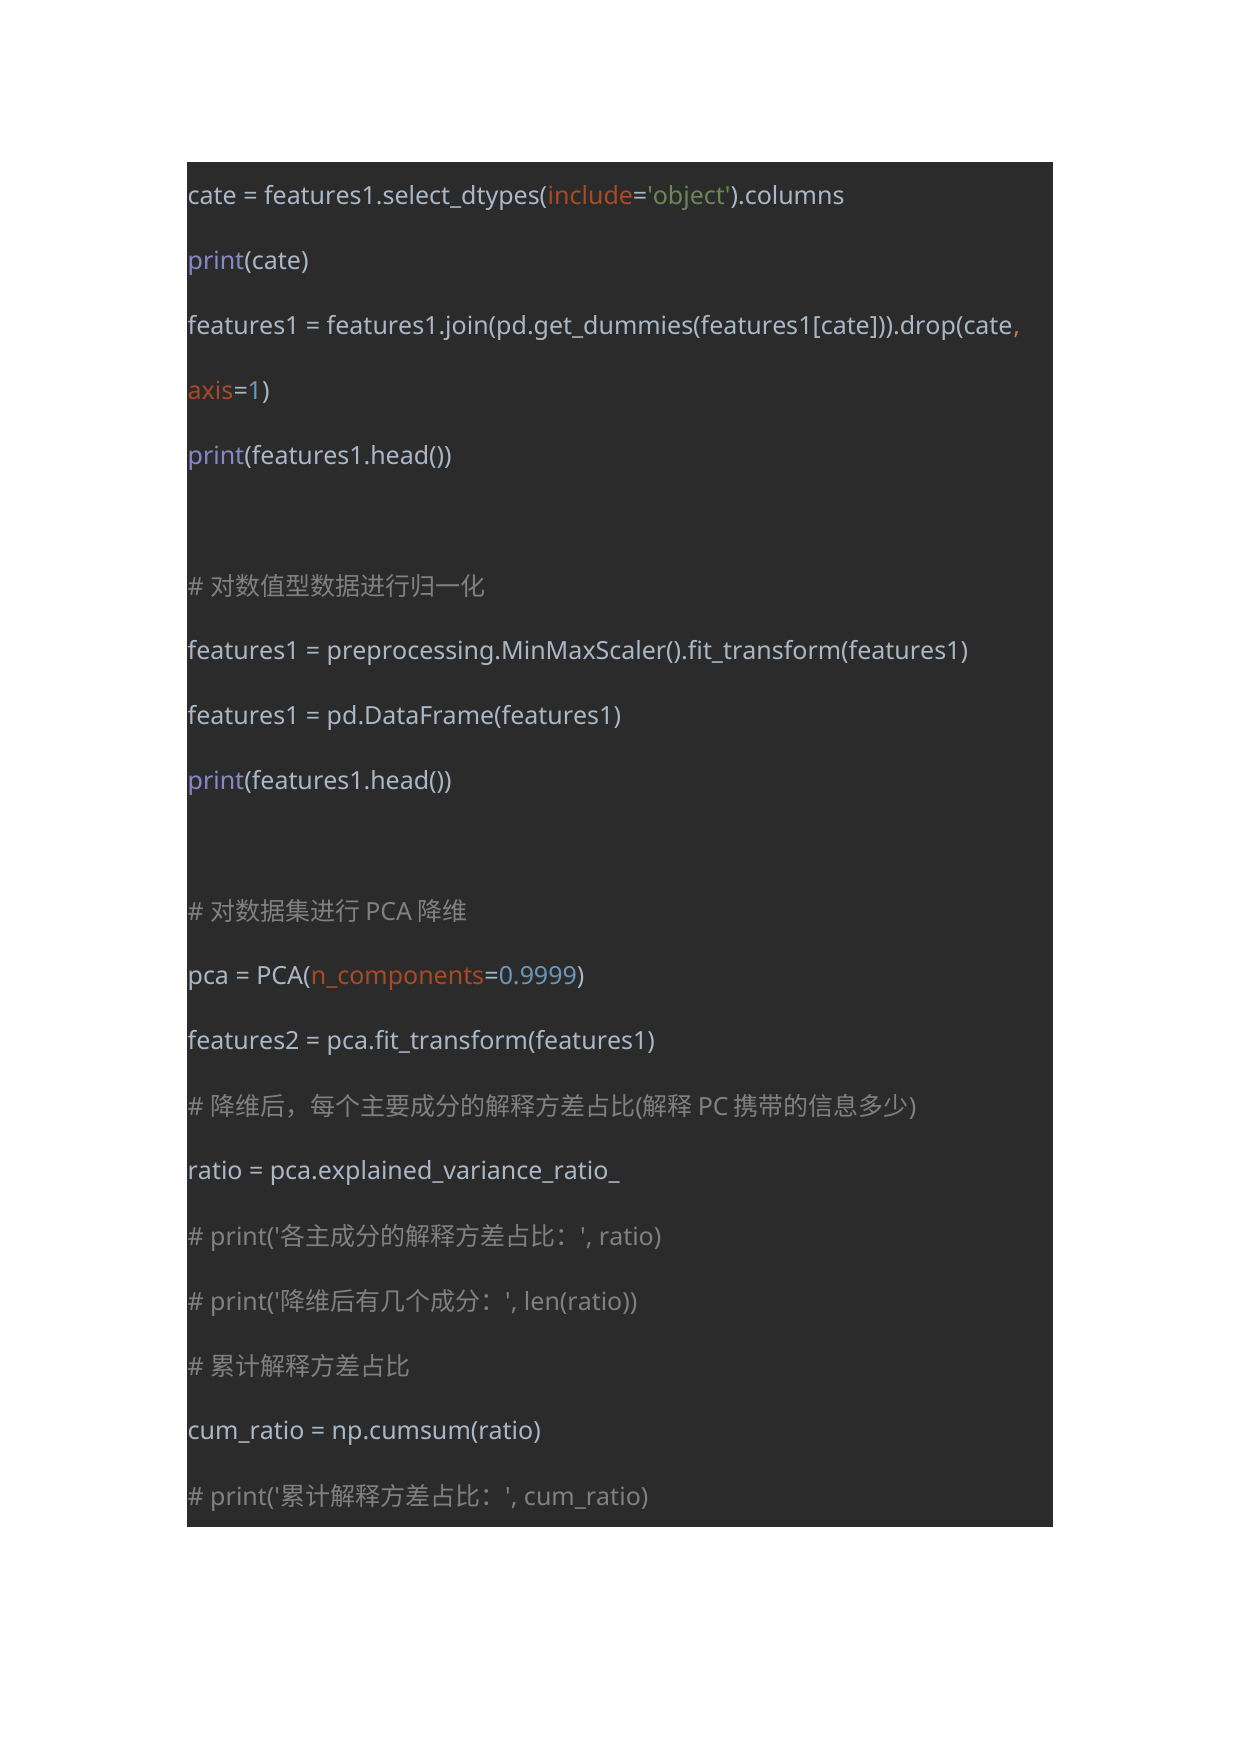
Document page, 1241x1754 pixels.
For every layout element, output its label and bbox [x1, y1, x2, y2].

text [187, 162, 1053, 1527]
